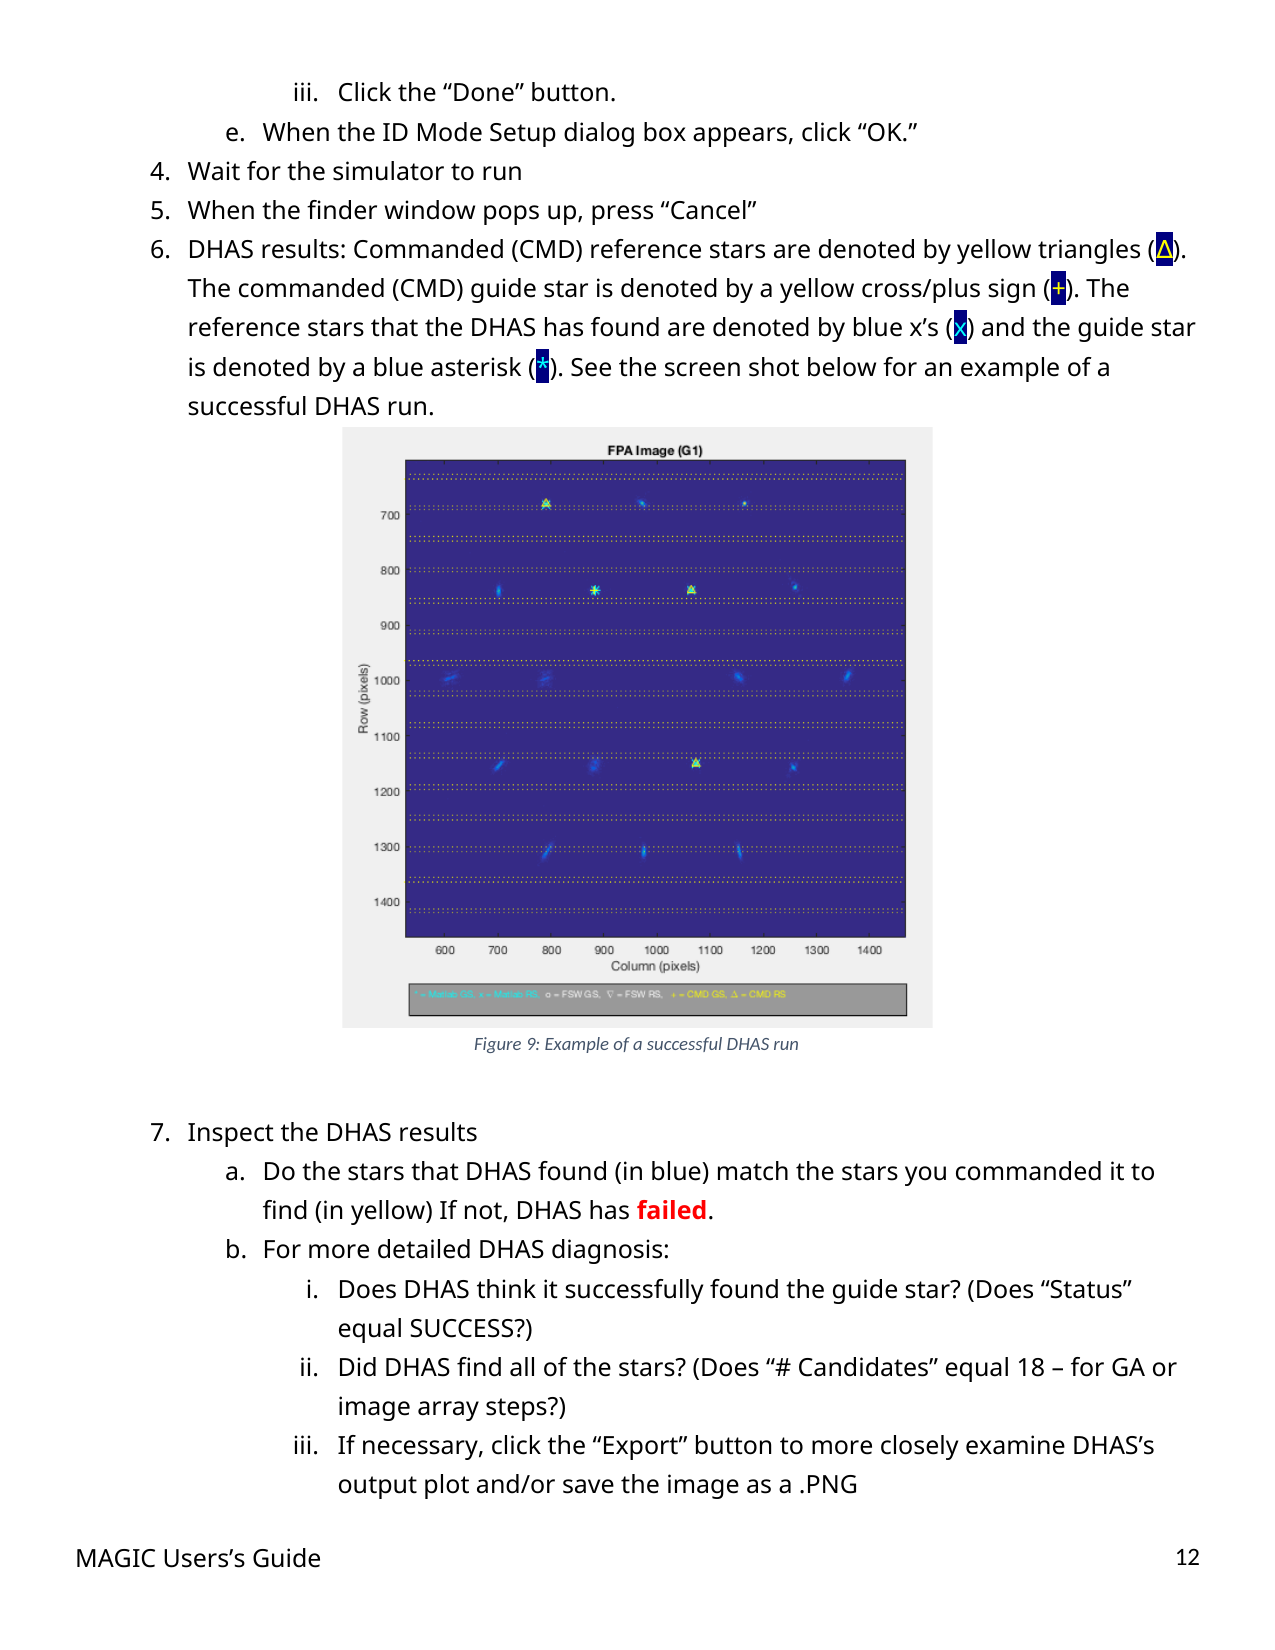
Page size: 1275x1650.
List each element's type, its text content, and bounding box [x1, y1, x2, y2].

list Inspect the DHAS results [150, 1115, 1200, 1149]
list If necessary, click the “Export” button to more closely examine DHAS’s output plot and/or save the image as a .PNG [319, 1428, 1200, 1501]
list When the ID Mode Setup dialog box appears, click “OK.” [225, 114, 1200, 148]
picture [342, 427, 933, 1028]
list Did DHAS find all of the stars? (Does “# Candidates” equal 18 – for GA or image array steps?) [319, 1350, 1200, 1423]
list Wait for the simulator to run [150, 153, 1200, 187]
list Do the stars that DHAS found (in blue) match the stars you commanded it to find (in yellow) If not, DHAS has failed. [225, 1154, 1200, 1227]
list When the finder window pops up, press “Cancel” [150, 192, 1200, 227]
list DHAS results: Commanded (CMD) reference stars are denoted by yellow triangles (∆). The commanded (CMD) guide star is denoted by a yellow cross/plus sign (+). The reference stars that the DHAS has found are denoted by blue x’s (x) and the guide star is denoted by a blue asterisk (*). See the screen shot below for an example of a successful DHAS run. [150, 232, 1200, 422]
list For more detailed DHAS diagnosis: [225, 1232, 1200, 1266]
list Does DHAS think it successfully found the guide star? (Does “Status” equal SUCCESS?) [319, 1271, 1200, 1344]
list Click the “Done” button. [319, 75, 1200, 109]
